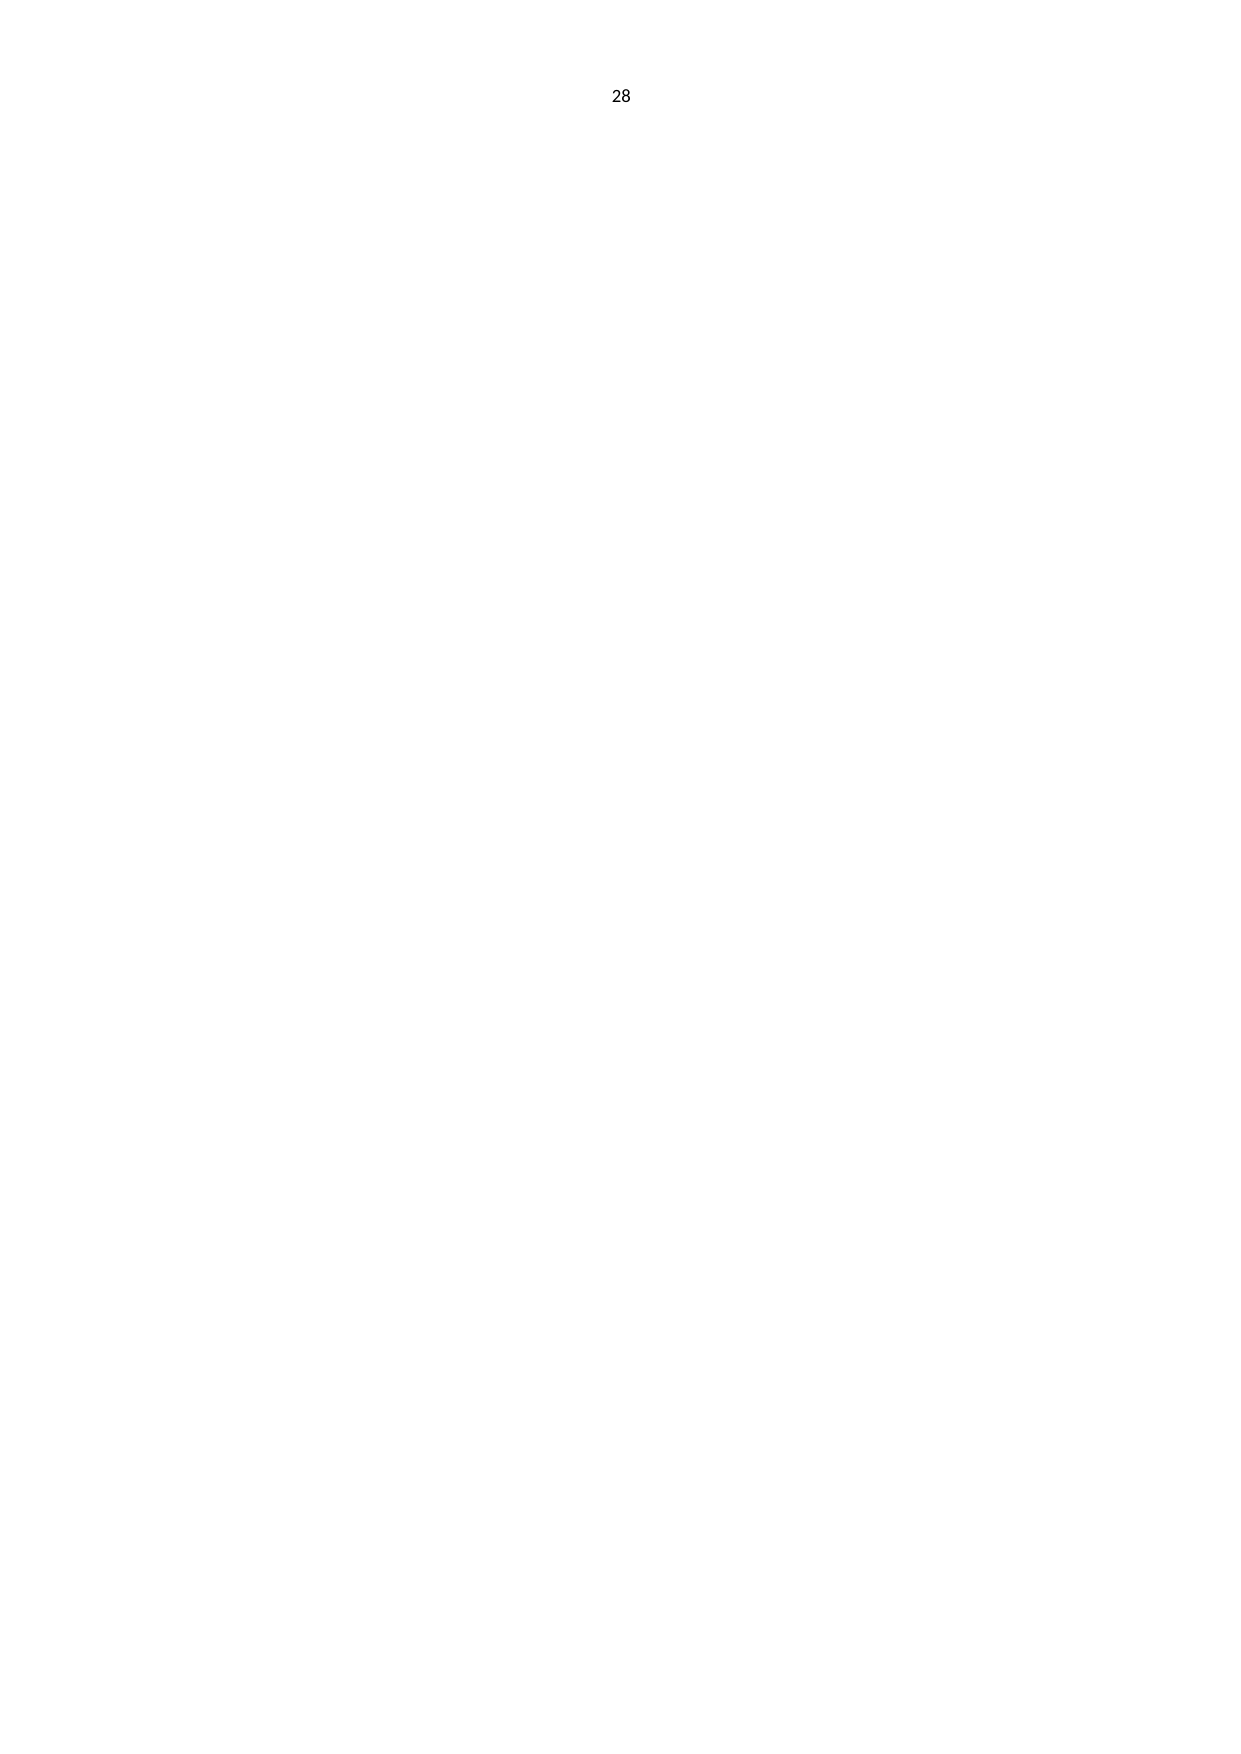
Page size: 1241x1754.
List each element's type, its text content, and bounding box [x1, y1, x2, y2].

text 28 [112, 82, 1130, 107]
